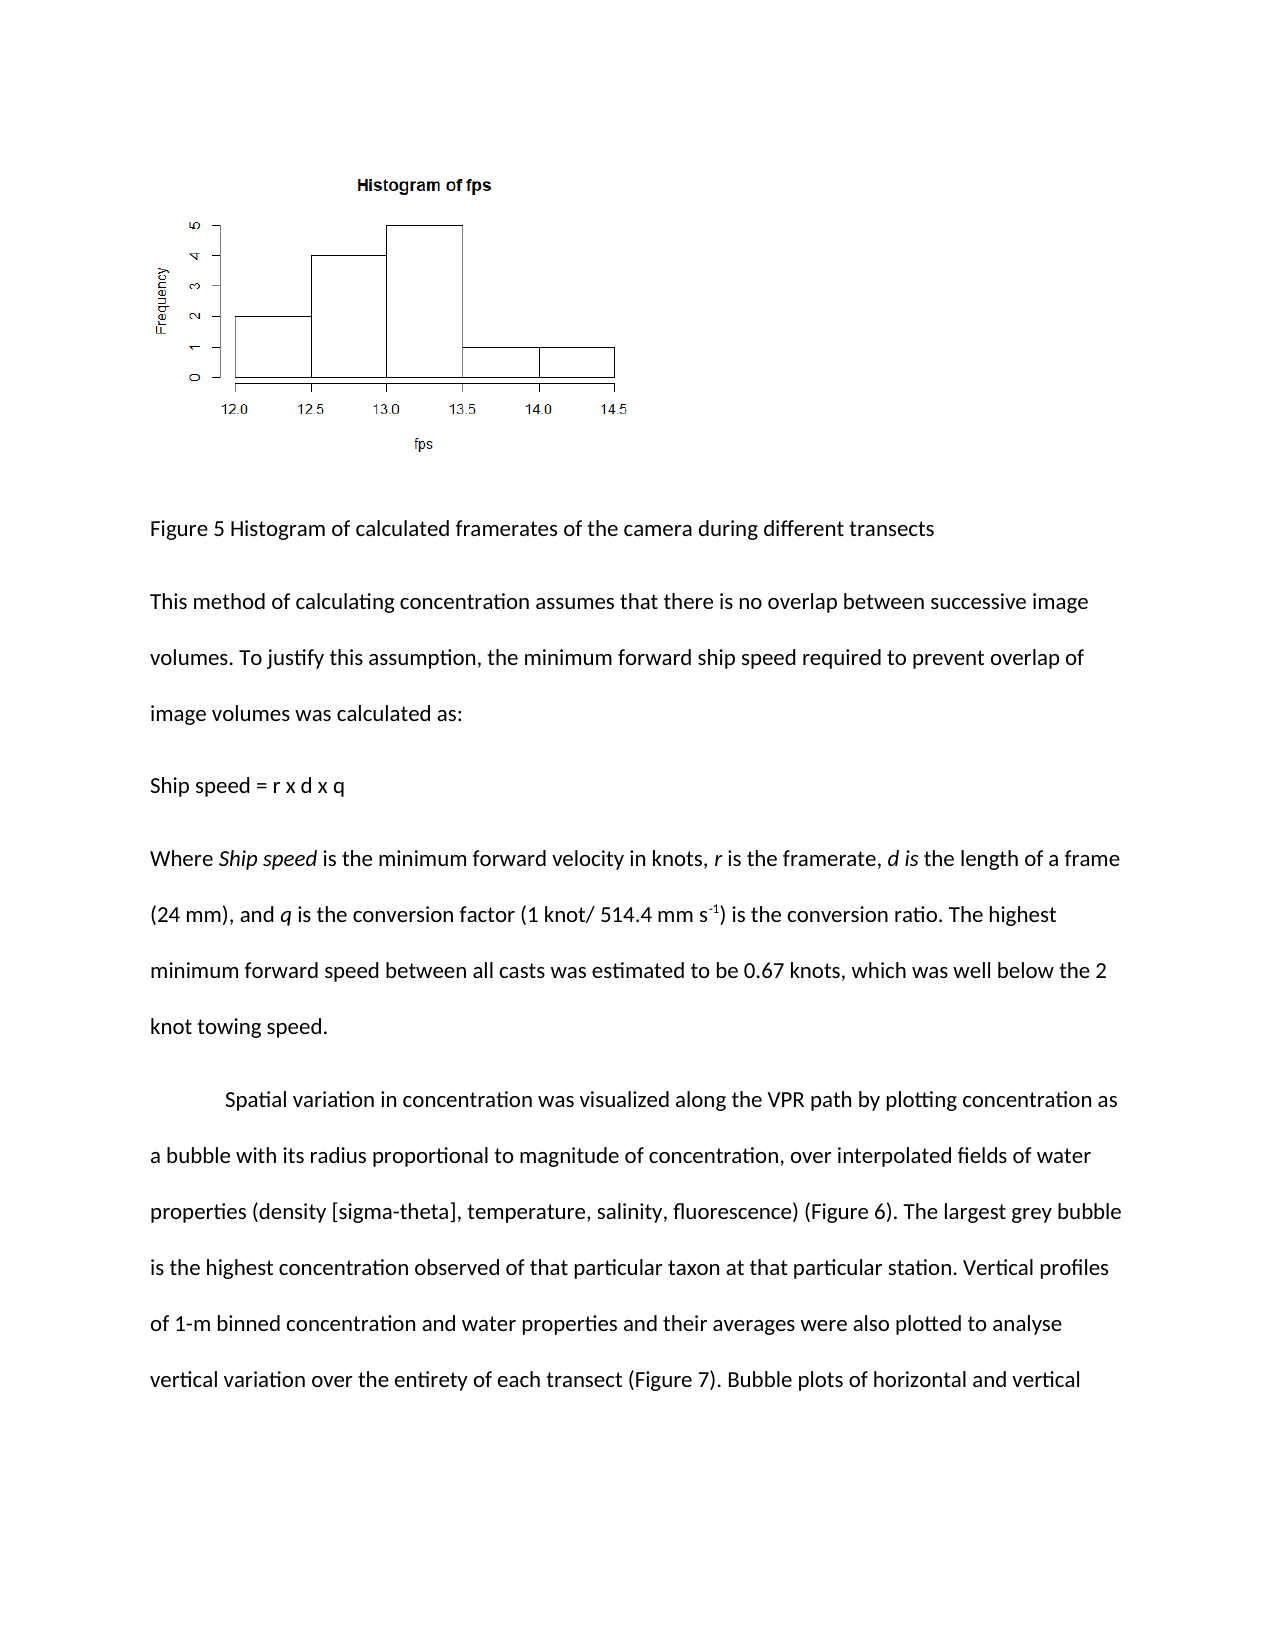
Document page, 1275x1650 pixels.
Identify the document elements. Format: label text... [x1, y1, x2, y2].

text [150, 1085, 1125, 1393]
text Figure 5 Histogram of calculated framerates of the camera during different transects [150, 514, 1125, 542]
text Ship speed = r x d x q [150, 772, 1125, 800]
text This method of calculating concentration assumes that there is no overlap between successive image volumes. To justify this assumption, the minimum forward ship speed required to prevent overlap of image volumes was calculated as: [150, 587, 1125, 727]
picture [150, 150, 664, 470]
text Where Ship speed is the minimum forward velocity in knots, r is the framerate, d is the length of a frame (24 mm), and q is the conversion factor (1 knot/ 514.4 mm s-1) is the conversion ratio. The highest minimum forward speed between all casts was estimated to be 0.67 knots, which was well below the 2 knot towing speed. [150, 844, 1125, 1041]
